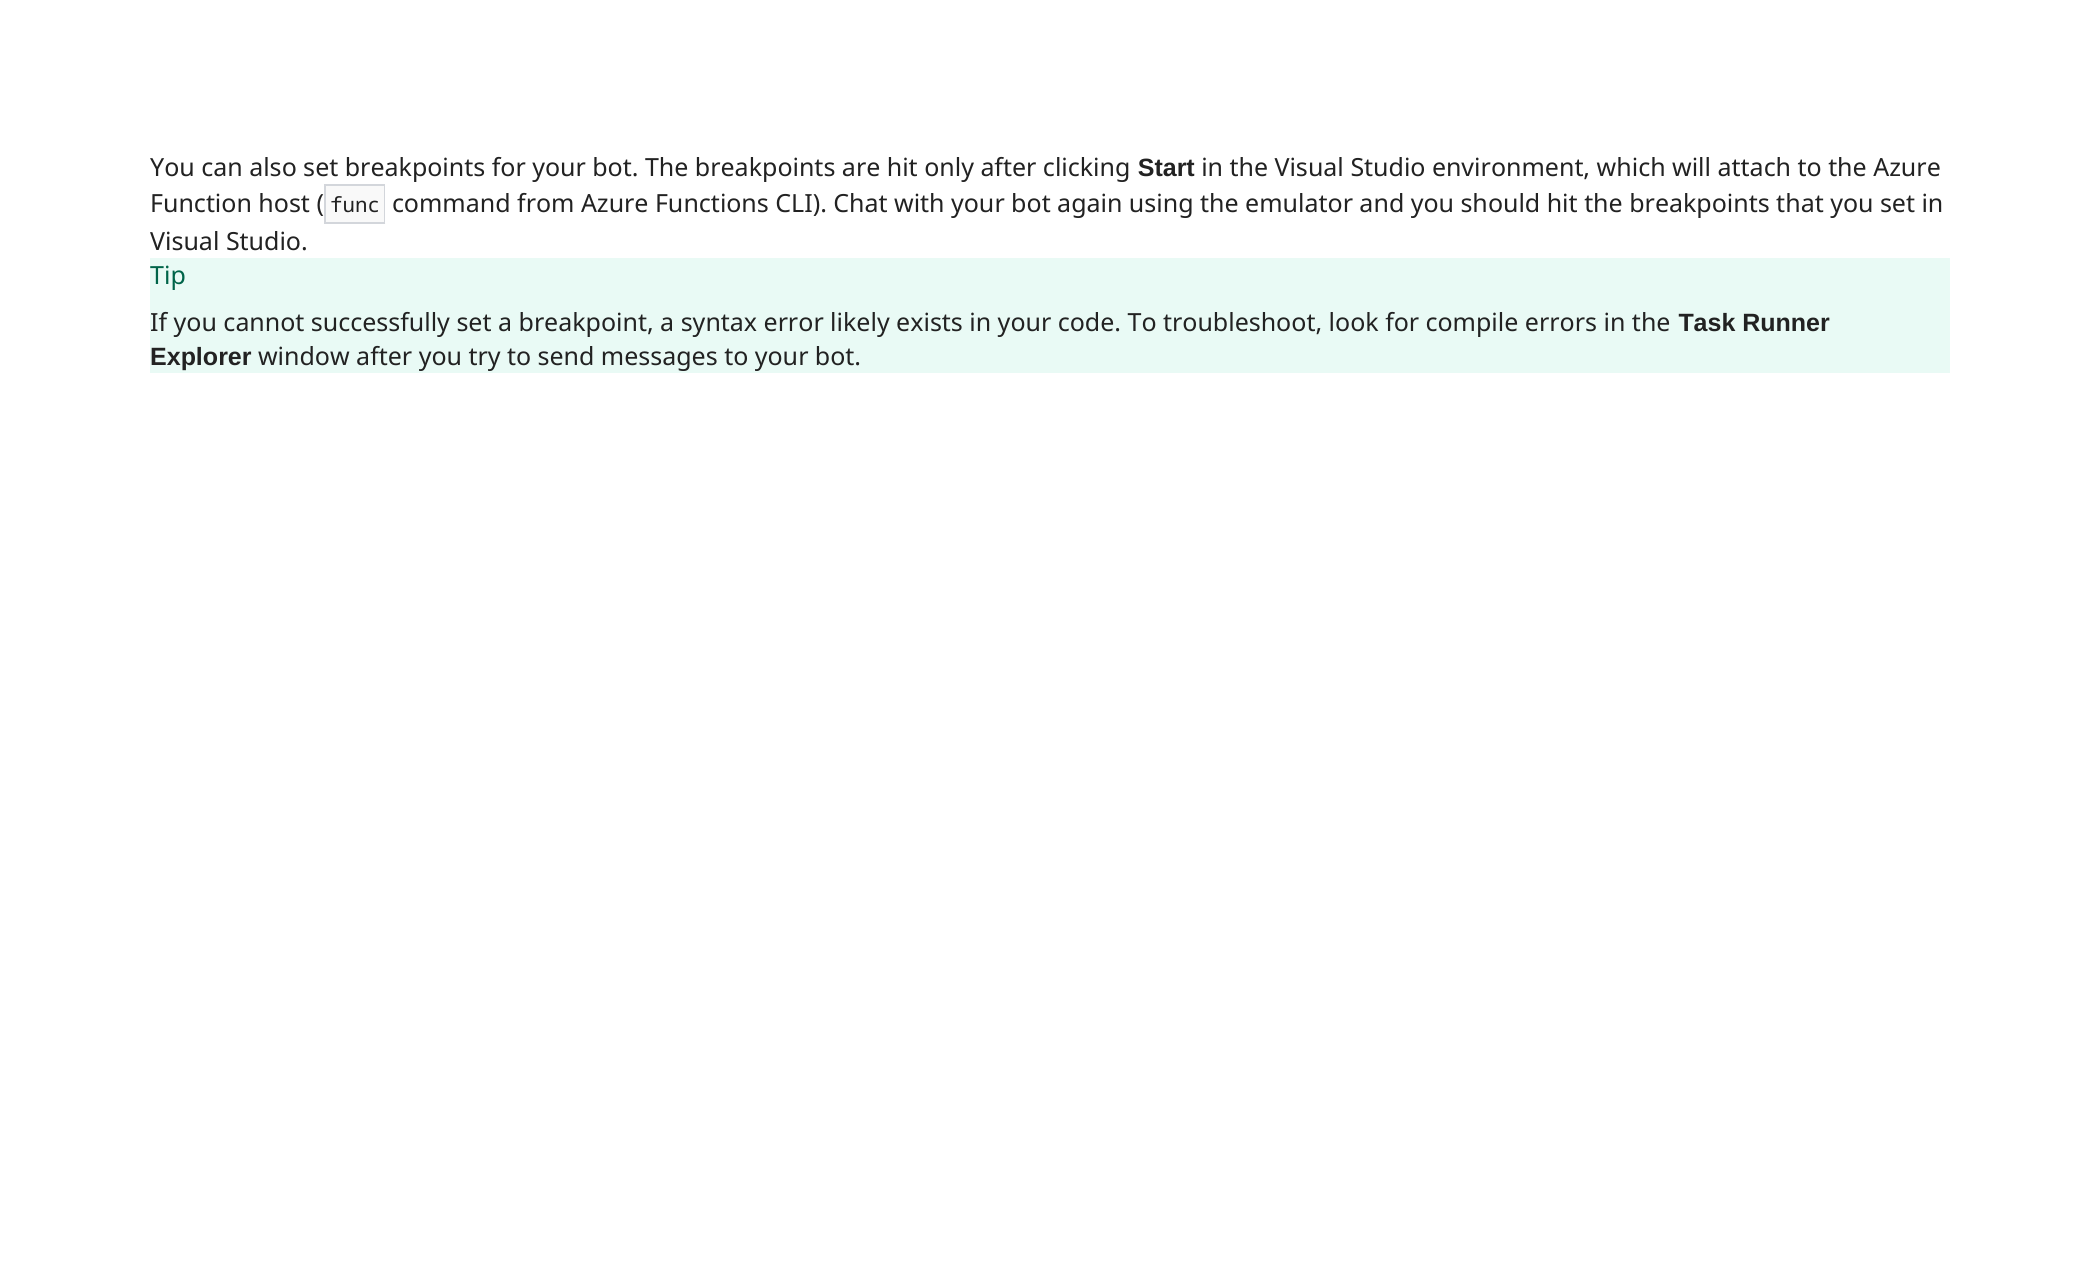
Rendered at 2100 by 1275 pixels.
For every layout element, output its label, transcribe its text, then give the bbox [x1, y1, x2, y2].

text You can also set breakpoints for your bot. The breakpoints are hit only after clicking Start in the Visual Studio environment, which will attach to the Azure Function host (func command from Azure Functions CLI). Chat with your bot again using the emulator and you should hit the breakpoints that you set in Visual Studio. [150, 150, 1950, 258]
text If you cannot successfully set a breakpoint, a syntax error likely exists in your code. To troubleshoot, look for compile errors in the Task Runner Explorer window after you try to send messages to your bot. [150, 304, 1950, 373]
text Tip [150, 258, 1950, 292]
